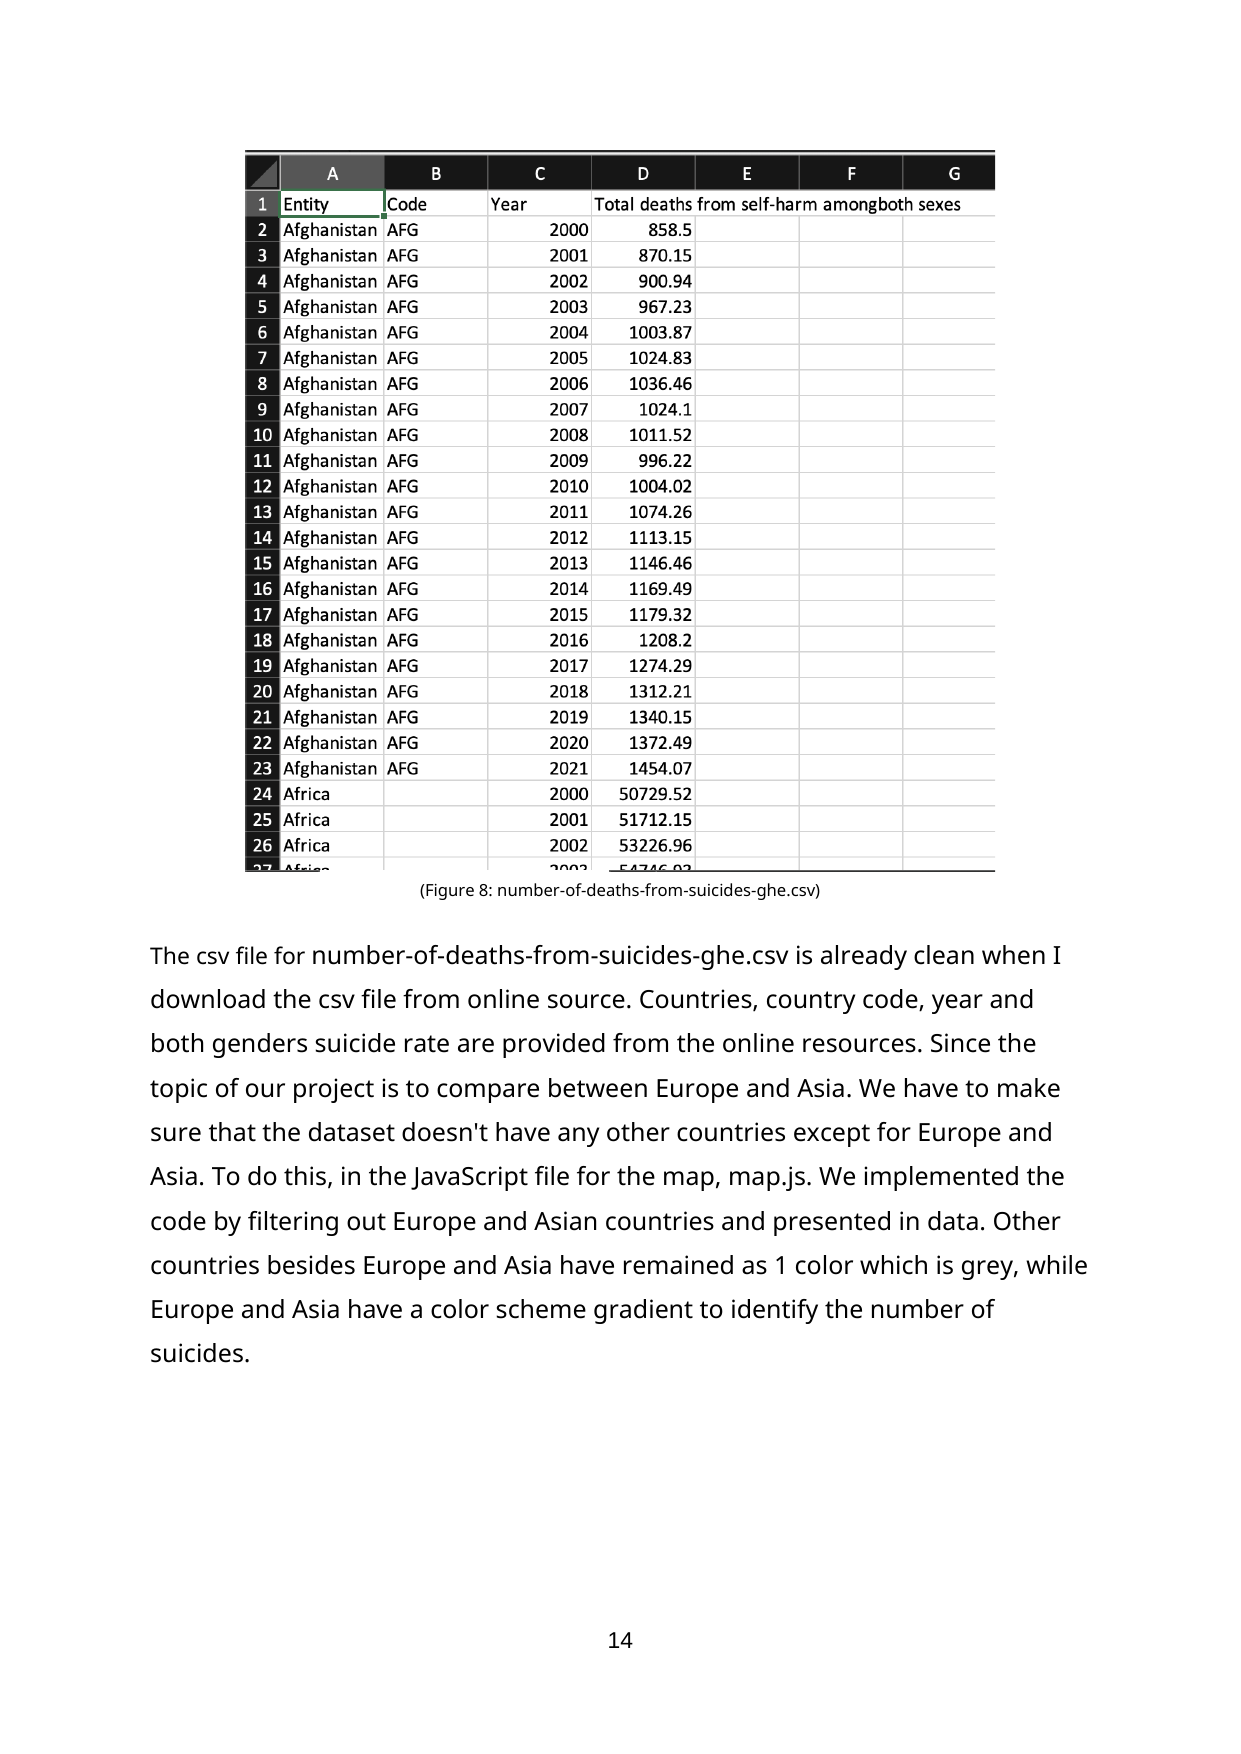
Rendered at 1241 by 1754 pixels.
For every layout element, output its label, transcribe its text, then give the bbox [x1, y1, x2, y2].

text The csv file for number-of-deaths-from-suicides-ghe.csv is already clean when I download the csv file from online source. Countries, country code, year and both genders suicide rate are provided from the online resources. Since the topic of our project is to compare between Europe and Asia. We have to make sure that the dataset doesn't have any other countries except for Europe and Asia. To do this, in the JavaScript file for the map, map.js. We implemented the code by filtering out Europe and Asian countries and presented in data. Other countries besides Europe and Asia have remained as 1 color which is grey, while Europe and Asia have a color scheme gradient to identify the number of suicides. [150, 938, 1090, 1370]
text (Figure 8: number-of-deaths-from-suicides-ghe.csv) [150, 150, 1090, 901]
